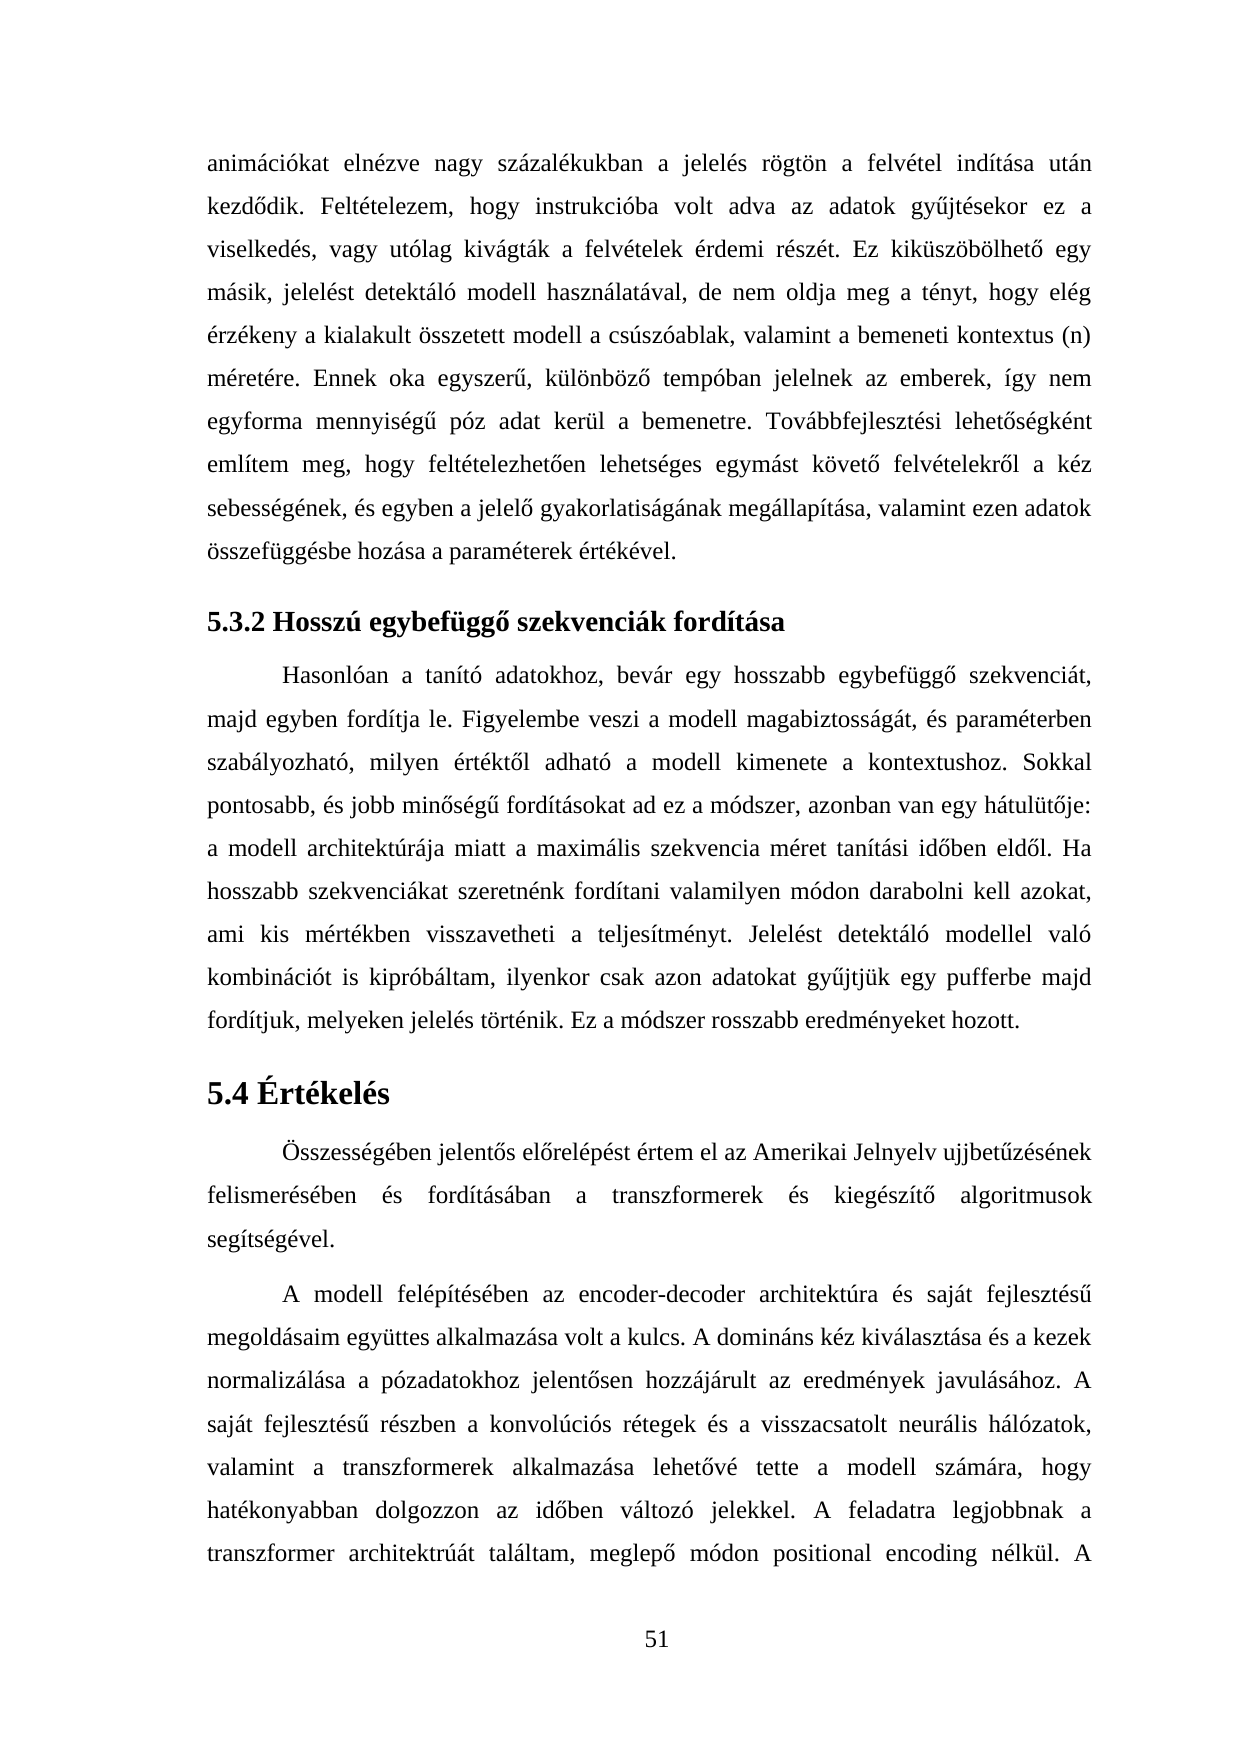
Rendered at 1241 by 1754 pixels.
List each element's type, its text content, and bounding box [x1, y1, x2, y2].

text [207, 1279, 1092, 1567]
text Összességében jelentős előrelépést értem el az Amerikai Jelnyelv ujjbetűzésének felismerésében és fordításában a transzformerek és kiegészítő algoritmusok segítségével. [207, 1137, 1092, 1252]
subtitle Hosszú egybefüggő szekvenciák fordítása [207, 604, 1092, 637]
text Hasonlóan a tanító adatokhoz, bevár egy hosszabb egybefüggő szekvenciát, majd egyben fordítja le. Figyelembe veszi a modell magabiztosságát, és paraméterben szabályozható, milyen értéktől adható a modell kimenete a kontextushoz. Sokkal pontosabb, és jobb minőségű fordításokat ad ez a módszer, azonban van egy hátulütője: a modell architektúrája miatt a maximális szekvencia méret tanítási időben eldől. Ha hosszabb szekvenciákat szeretnénk fordítani valamilyen módon darabolni kell azokat, ami kis mértékben visszavetheti a teljesítményt. Jelelést detektáló modellel való kombinációt is kipróbáltam, ilyenkor csak azon adatokat gyűjtjük egy pufferbe majd fordítjuk, melyeken jelelés történik. Ez a módszer rosszabb eredményeket hozott. [207, 661, 1092, 1034]
subtitle Értékelés [207, 1074, 1092, 1112]
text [207, 148, 1092, 564]
